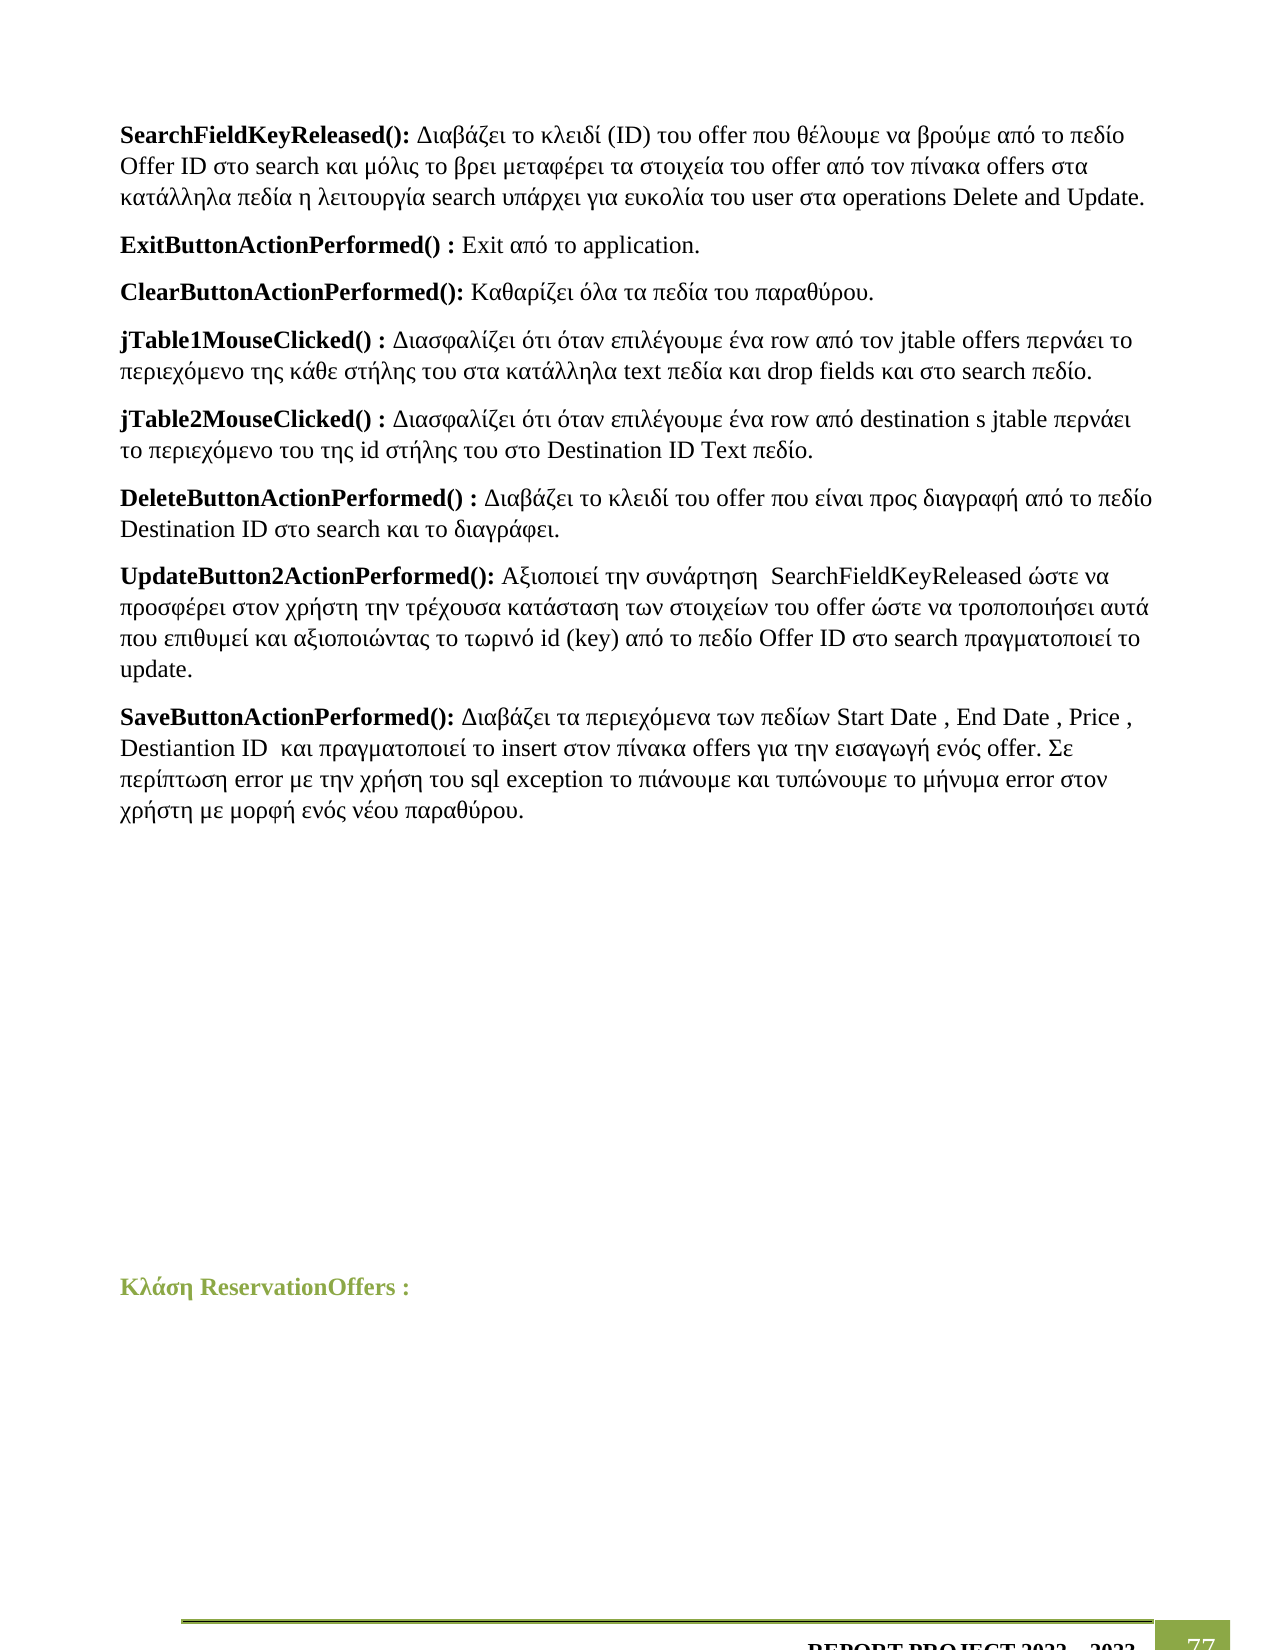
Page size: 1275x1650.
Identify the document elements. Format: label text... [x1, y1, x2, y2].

text Κλάση ReservationOffers : [120, 1272, 1155, 1301]
text ClearButtonActionPerformed(): Καθαρίζει όλα τα πεδία του παραθύρου. [120, 277, 1155, 306]
text UpdateButton2ActionPerformed(): Αξιοποιεί την συνάρτηση SearchFieldKeyReleased ώστε να προσφέρει στον χρήστη την τρέχουσα κατάσταση των στοιχείων του offer ώστε να τροποποιήσει αυτά που επιθυμεί και αξιοποιώντας το τωρινό id (key) από το πεδίο Offer ID στο search πραγματοποιεί το update. [120, 561, 1155, 683]
text SaveButtonActionPerformed(): Διαβάζει τα περιεχόμενα των πεδίων Start Date , End Date , Price , Destiantion ID και πραγματοποιεί το insert στον πίνακα offers για την εισαγωγή ενός offer. Σε περίπτωση error με την χρήση του sql exception το πιάνουμε και τυπώνουμε το μήνυμα error στον χρήστη με μορφή ενός νέου παραθύρου. [120, 702, 1155, 824]
text jTable2MouseClicked() : Διασφαλίζει ότι όταν επιλέγουμε ένα row από destination s jtable περνάει το περιεχόμενο του της id στήλης του στο Destination ID Text πεδίο. [120, 404, 1155, 464]
text jTable1MouseClicked() : Διασφαλίζει ότι όταν επιλέγουμε ένα row από τον jtable offers περνάει το περιεχόμενο της κάθε στήλης του στα κατάλληλα text πεδία και drop fields και στο search πεδίο. [120, 325, 1155, 385]
text ExitButtonActionPerformed() : Εxit από το application. [120, 230, 1155, 258]
text DeleteButtonActionPerformed() : Διαβάζει το κλειδί του offer που είναι προς διαγραφή από το πεδίο Destination ID στο search και το διαγράφει. [120, 483, 1155, 542]
text SearchFieldKeyReleased(): Διαβάζει το κλειδί (ID) του offer που θέλουμε να βρούμε από το πεδίο Offer ID στο search και μόλις το βρει μεταφέρει τα στοιχεία του offer από τον πίνακα offers στα κατάλληλα πεδία η λειτουργία search υπάρχει για ευκολία του user στα operations Delete and Update. [120, 120, 1155, 211]
